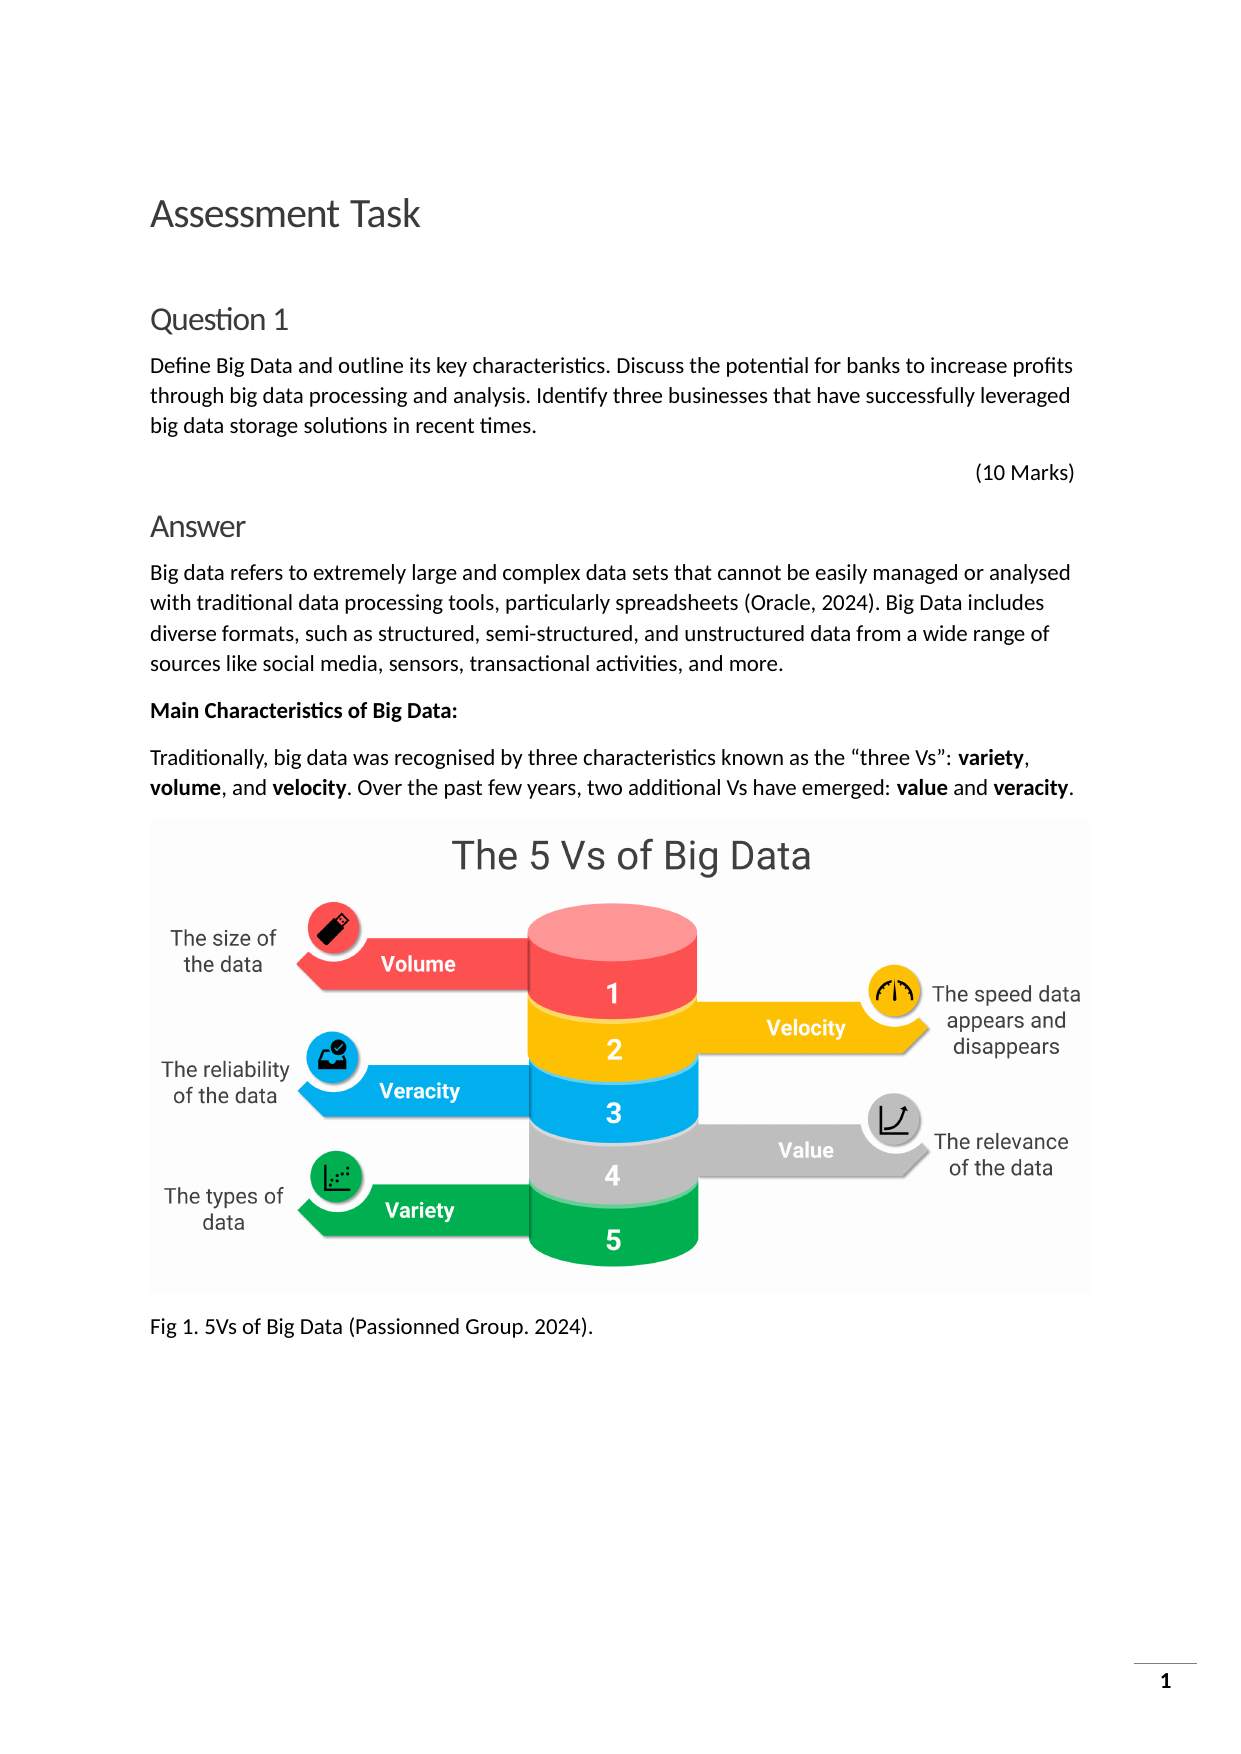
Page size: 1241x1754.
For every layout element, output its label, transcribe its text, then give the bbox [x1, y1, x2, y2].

text Big data refers to extremely large and complex data sets that cannot be easily managed or analysed with traditional data processing tools, particularly spreadsheets (Oracle, 2024). Big Data includes diverse formats, such as structured, semi-structured, and unstructured data from a wide range of sources like social media, sensors, transactional activities, and more. [150, 558, 1090, 677]
text Traditionally, big data was recognised by three characteristics known as the “three Vs”: variety, volume, and velocity. Over the past few years, two additional Vs have emerged: value and veracity. [150, 743, 1090, 801]
subtitle Assessment Task [150, 187, 1090, 238]
picture [150, 819, 1091, 1294]
subtitle Question 1 [150, 298, 1090, 338]
subtitle Answer [150, 505, 1090, 546]
text Main Characteristics of Big Data: [150, 696, 1090, 724]
text Define Big Data and outline its key characteristics. Discuss the potential for banks to increase profits through big data processing and analysis. Identify three businesses that have successfully leveraged big data storage solutions in recent times. [150, 351, 1090, 439]
text Fig 1. 5Vs of Big Data (Passionned Group. 2024). [150, 1312, 1090, 1341]
text (10 Marks) [900, 458, 1090, 486]
